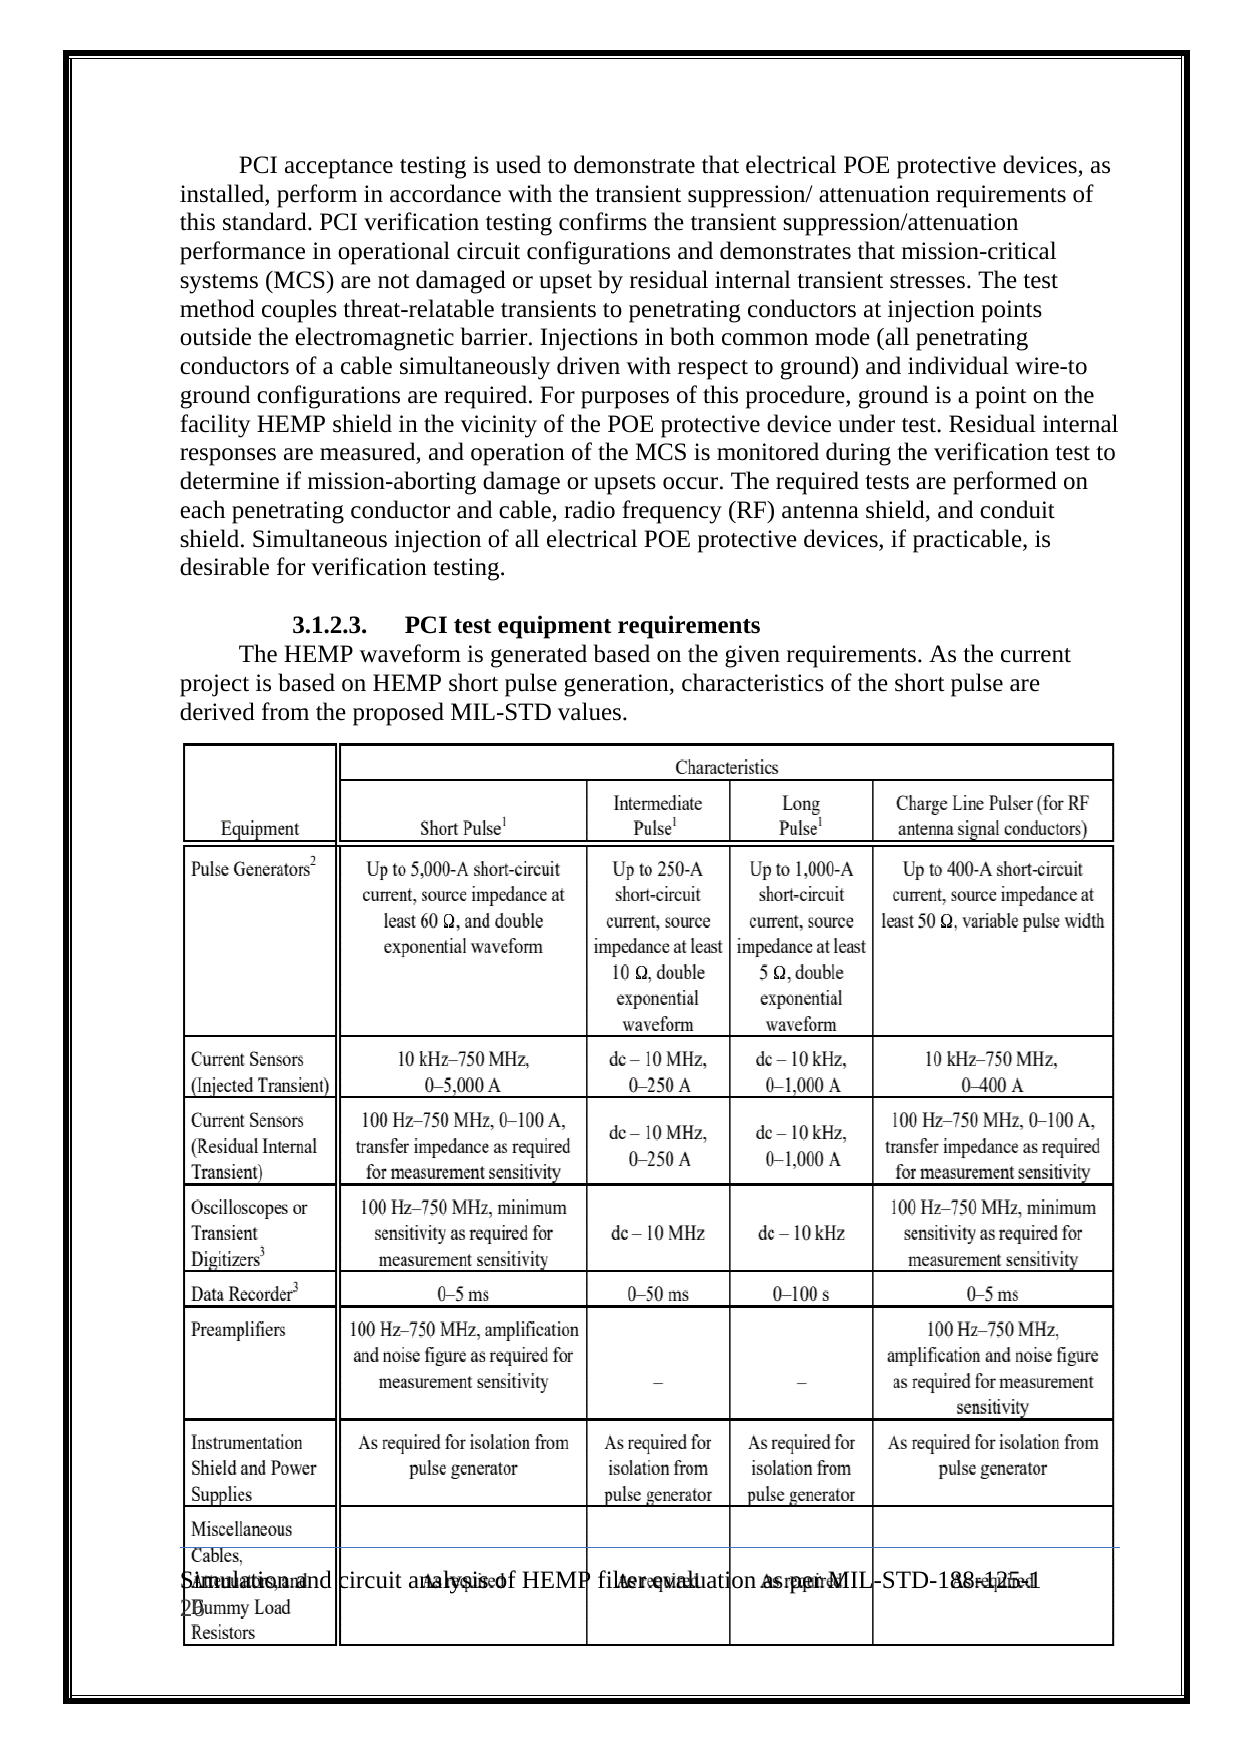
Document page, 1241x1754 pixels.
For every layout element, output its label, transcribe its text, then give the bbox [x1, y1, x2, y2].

text The HEMP waveform is generated based on the given requirements. As the current project is based on HEMP short pulse generation, characteristics of the short pulse are derived from the proposed MIL-STD values. [179, 639, 1120, 725]
list PCI test equipment requirements [292, 610, 1120, 639]
picture [179, 738, 1119, 1547]
text PCI acceptance testing is used to demonstrate that electrical POE protective devices, as installed, perform in accordance with the transient suppression/ attenuation requirements of this standard. PCI verification testing confirms the transient suppression/attenuation performance in operational circuit configurations and demonstrates that mission-critical systems (MCS) are not damaged or upset by residual internal transient stresses. The test method couples threat-relatable transients to penetrating conductors at injection points outside the electromagnetic barrier. Injections in both common mode (all penetrating conductors of a cable simultaneously driven with respect to ground) and individual wire-to ground configurations are required. For purposes of this procedure, ground is a point on the facility HEMP shield in the vicinity of the POE protective device under test. Residual internal responses are measured, and operation of the MCS is monitored during the verification test to determine if mission-aborting damage or upsets occur. The required tests are performed on each penetrating conductor and cable, radio frequency (RF) antenna shield, and conduit shield. Simultaneous injection of all electrical POE protective devices, if practicable, is desirable for verification testing. [179, 150, 1120, 581]
picture [179, 1548, 1119, 1656]
